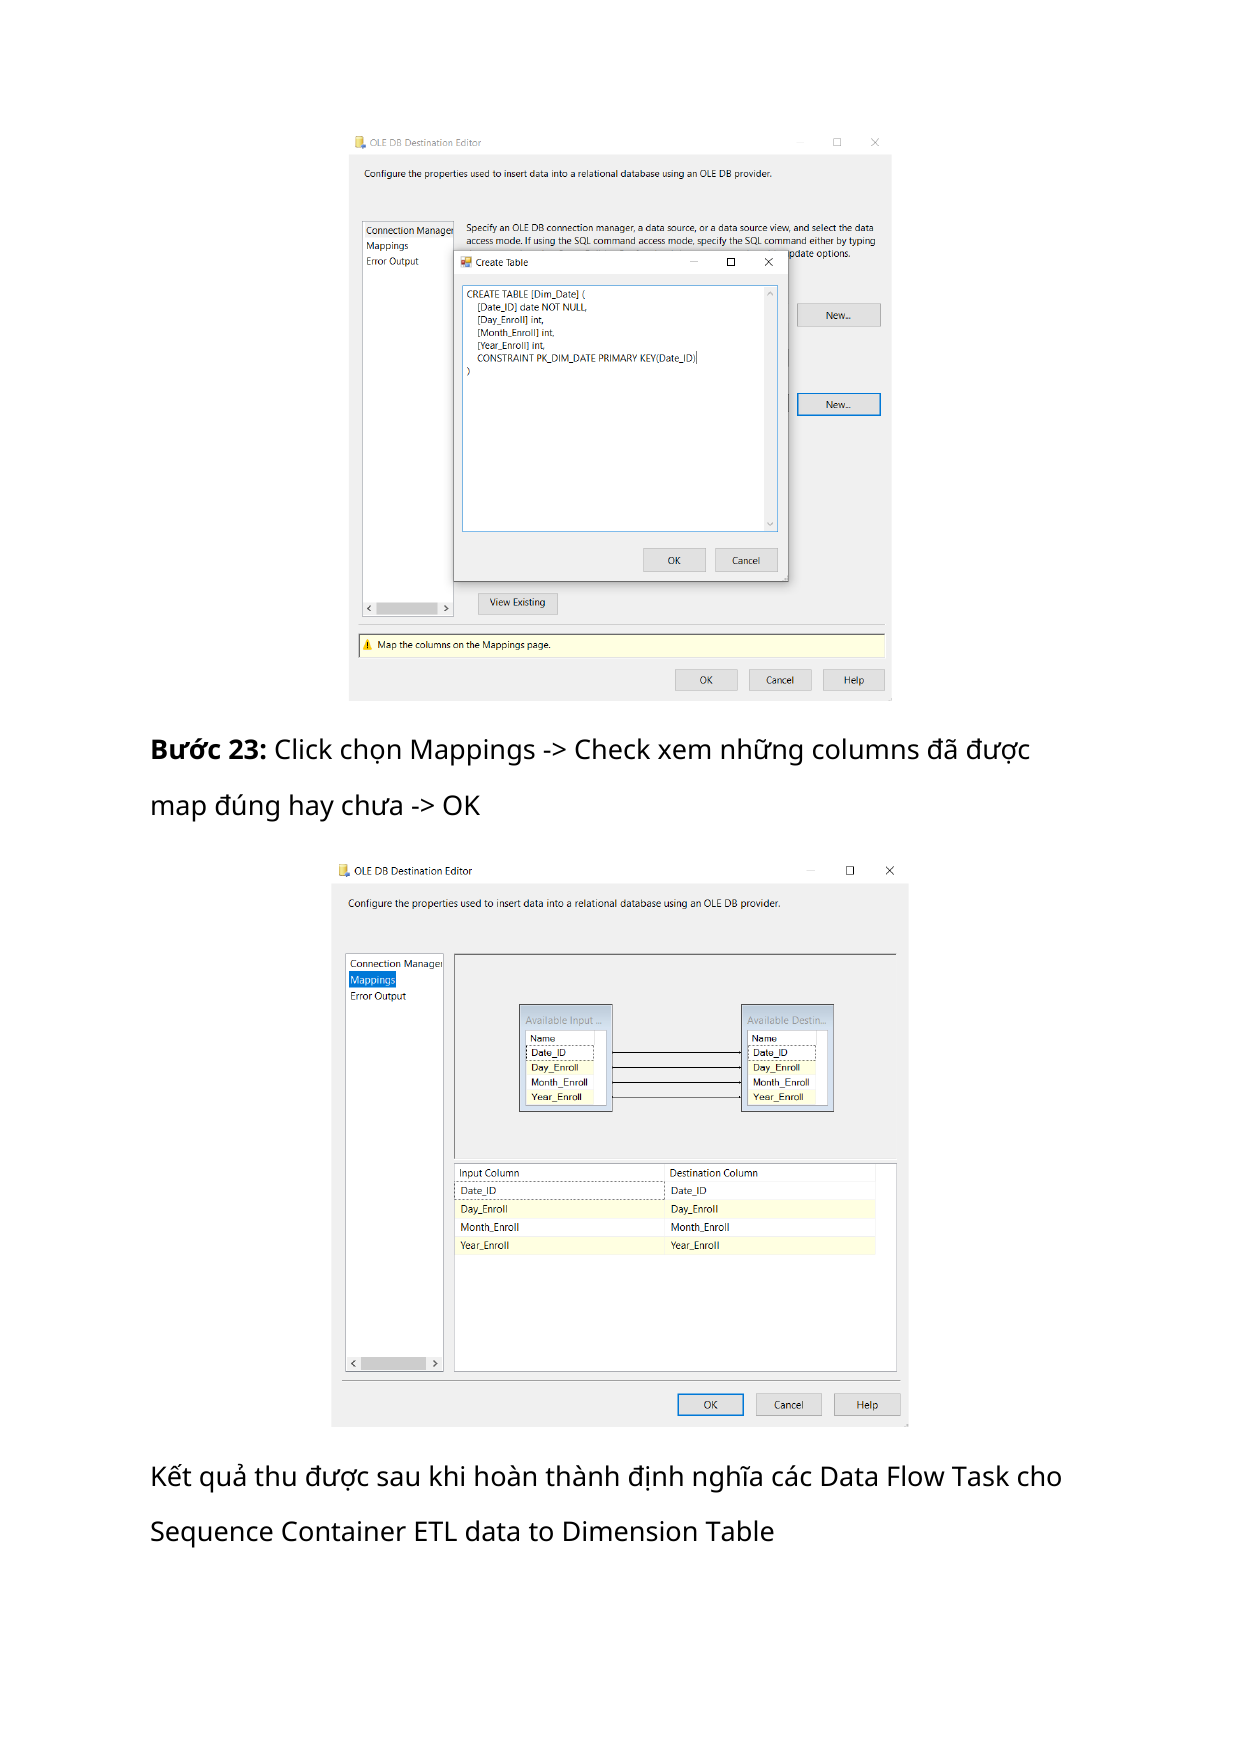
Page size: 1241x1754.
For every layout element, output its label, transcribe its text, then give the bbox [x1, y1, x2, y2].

picture [348, 131, 892, 701]
picture [331, 858, 909, 1427]
text Kết quả thu được sau khi hoàn thành định nghĩa các Data Flow Task cho Sequence Container ETL data to Dimension Table [150, 1457, 1125, 1550]
text Bước 23: Click chọn Mappings -> Check xem những columns đã được map đúng hay chưa -> OK [150, 731, 1090, 823]
